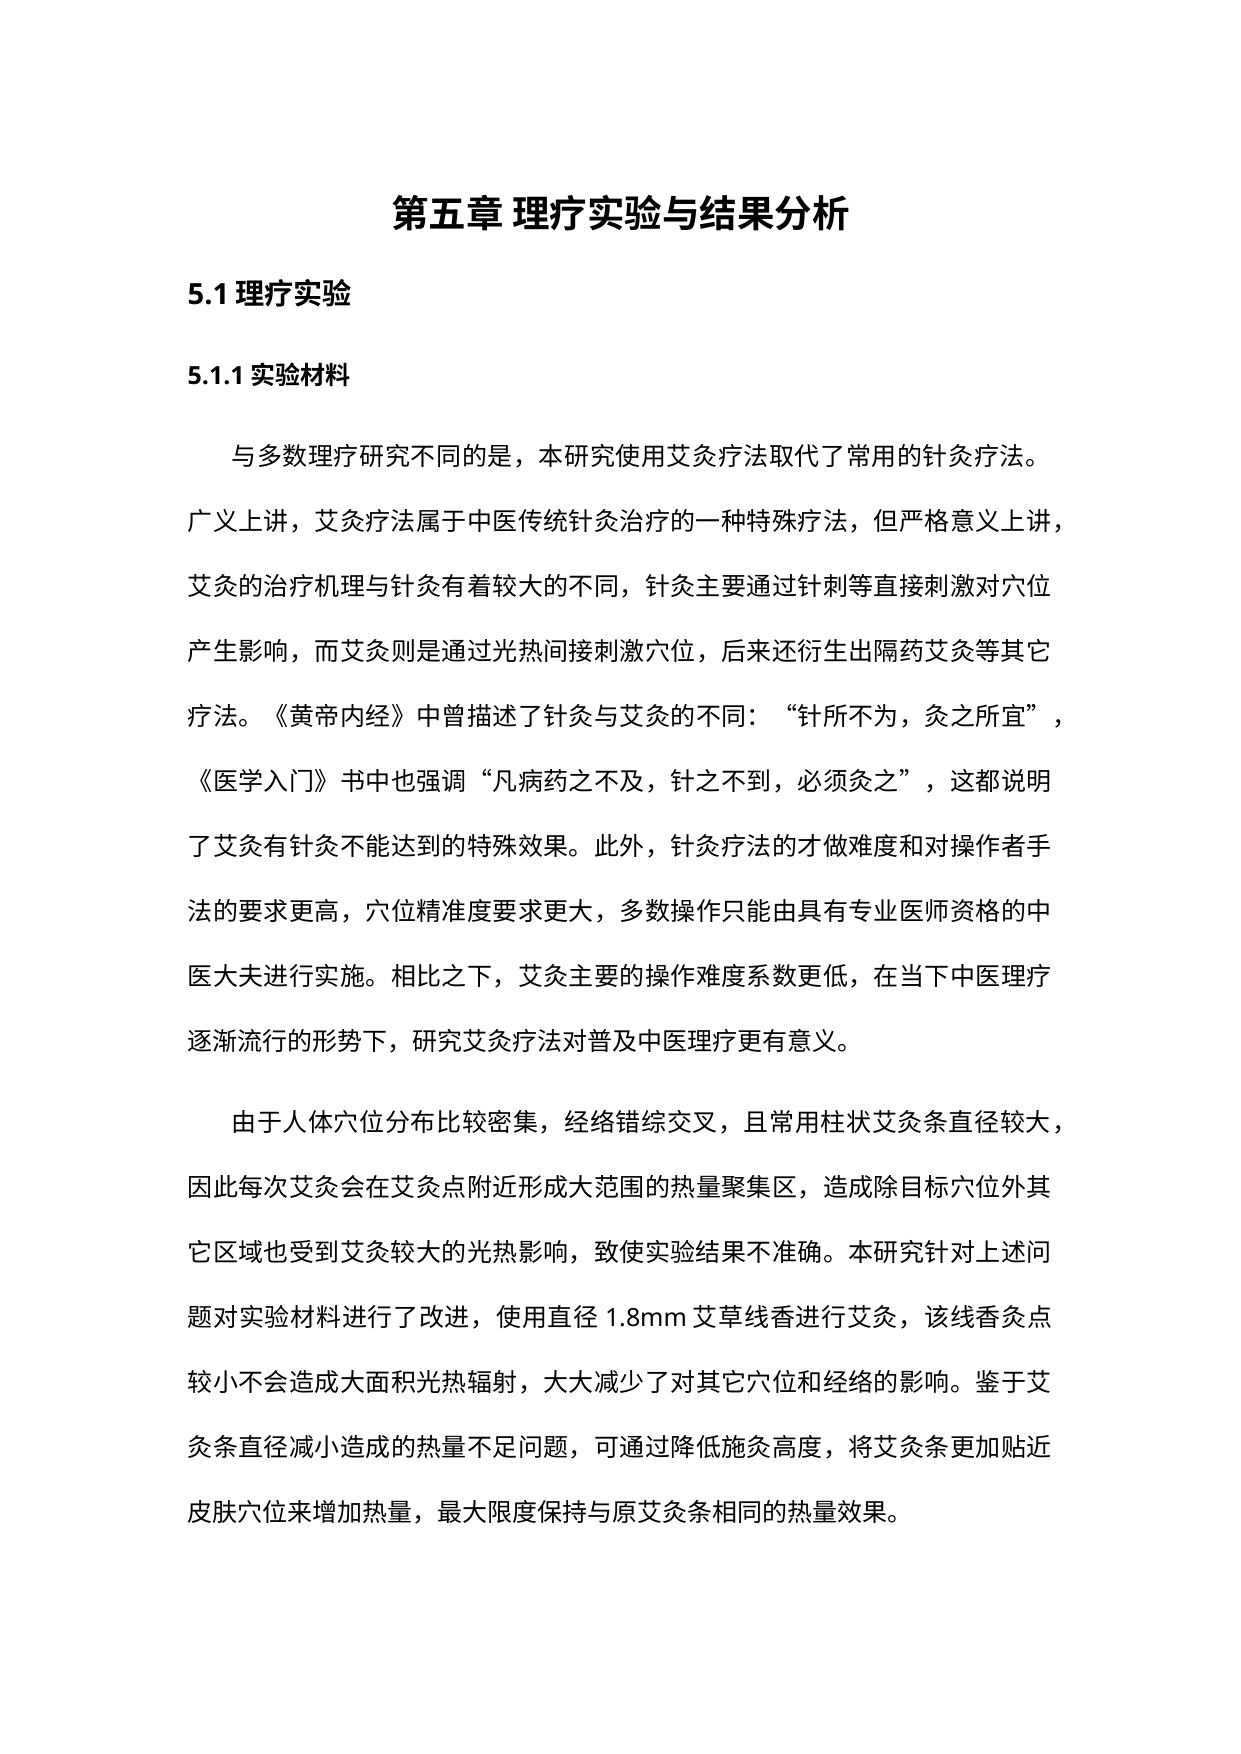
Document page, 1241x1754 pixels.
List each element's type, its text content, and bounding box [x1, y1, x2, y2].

text 与多数理疗研究不同的是，本研究使用艾灸疗法取代了常用的针灸疗法。广义上讲，艾灸疗法属于中医传统针灸治疗的一种特殊疗法，但严格意义上讲，艾灸的治疗机理与针灸有着较大的不同，针灸主要通过针刺等直接刺激对穴位产生影响，而艾灸则是通过光热间接刺激穴位，后来还衍生出隔药艾灸等其它疗法。《黄帝内经》中曾描述了针灸与艾灸的不同：“针所不为，灸之所宜”，《医学入门》书中也强调“凡病药之不及，针之不到，必须灸之”，这都说明了艾灸有针灸不能达到的特殊效果。此外，针灸疗法的才做难度和对操作者手法的要求更高，穴位精准度要求更大，多数操作只能由具有专业医师资格的中医大夫进行实施。相比之下，艾灸主要的操作难度系数更低，在当下中医理疗逐渐流行的形势下，研究艾灸疗法对普及中医理疗更有意义。 [187, 422, 1053, 1072]
text 5.1.1实验材料 [187, 341, 1053, 406]
text 第五章 理疗实验与结果分析 [187, 178, 1053, 243]
text 5.1理疗实验 [187, 259, 1053, 324]
text 由于人体穴位分布比较密集，经络错综交叉，且常用柱状艾灸条直径较大，因此每次艾灸会在艾灸点附近形成大范围的热量聚集区，造成除目标穴位外其它区域也受到艾灸较大的光热影响，致使实验结果不准确。本研究针对上述问题对实验材料进行了改进，使用直径1.8mm艾草线香进行艾灸，该线香灸点较小不会造成大面积光热辐射，大大减少了对其它穴位和经络的影响。鉴于艾灸条直径减小造成的热量不足问题，可通过降低施灸高度，将艾灸条更加贴近皮肤穴位来增加热量，最大限度保持与原艾灸条相同的热量效果。 [187, 1088, 1053, 1543]
